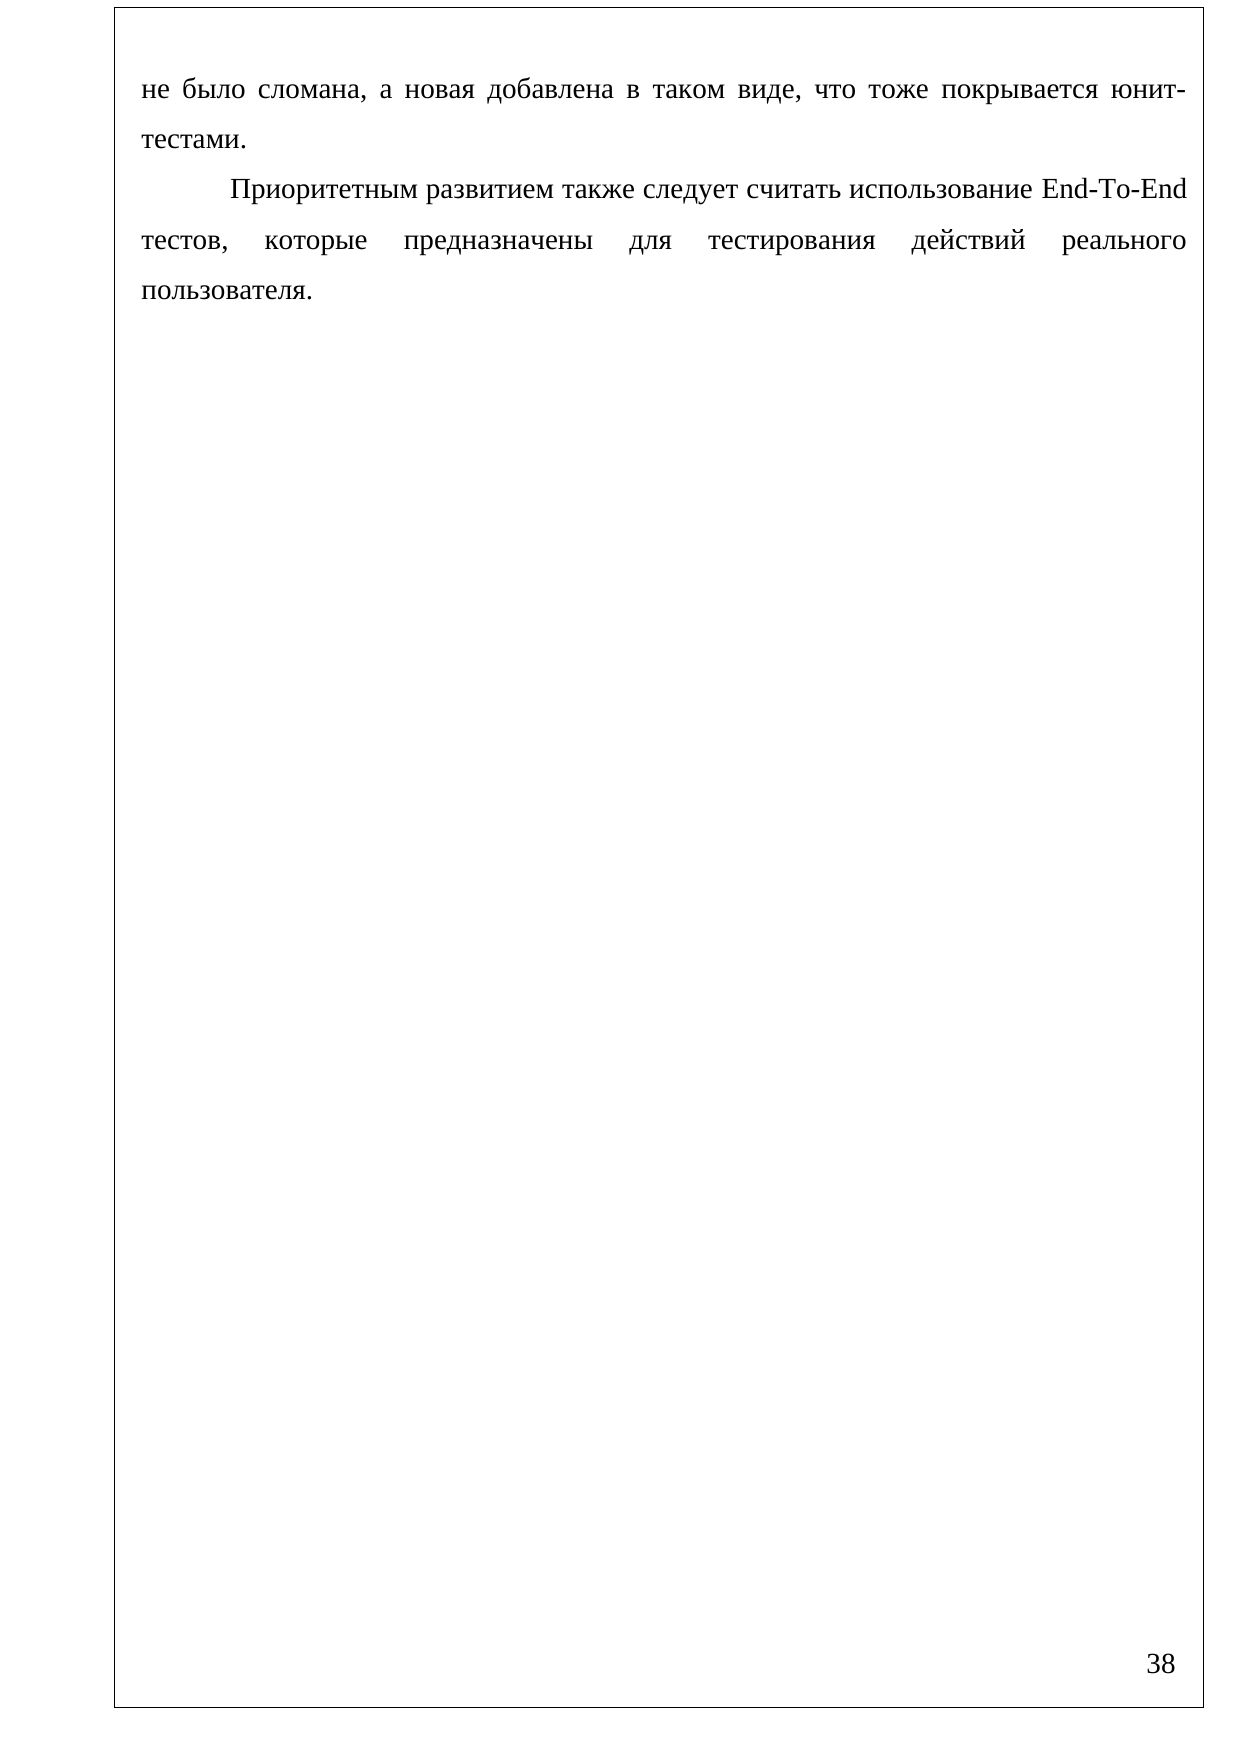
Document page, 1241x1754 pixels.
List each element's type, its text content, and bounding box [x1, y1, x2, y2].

text Приоритетным развитием также следует считать использование End-To-End тестов, которые предназначены для тестирования действий реального пользователя. [141, 171, 1187, 306]
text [141, 71, 1187, 155]
